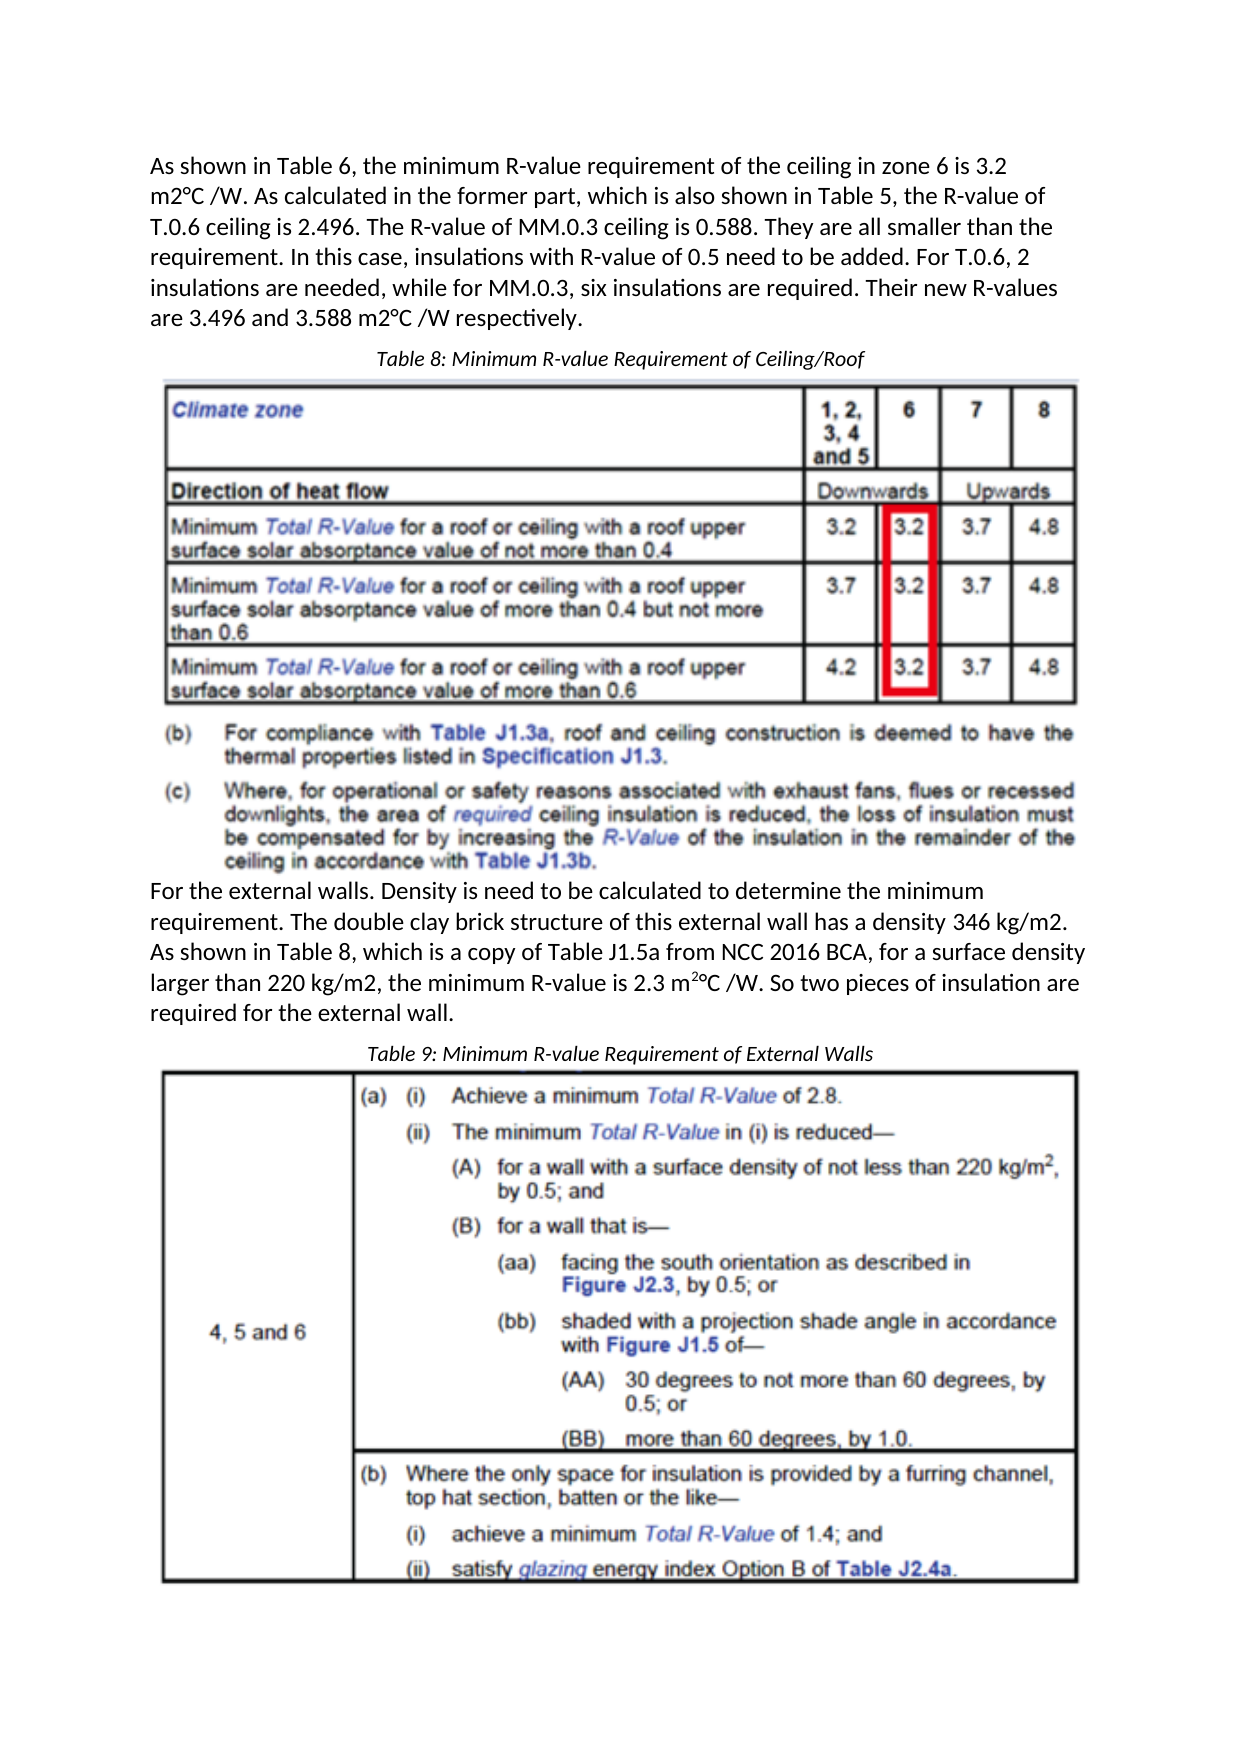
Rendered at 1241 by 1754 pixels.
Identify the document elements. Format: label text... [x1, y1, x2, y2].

picture [150, 1066, 1091, 1591]
text As shown in Table 6, the minimum R-value requirement of the ceiling in zone 6 is 3.2 m2°C /W. As calculated in the former part, which is also shown in Table 5, the R-value of T.0.6 ceiling is 2.496. The R-value of MM.0.3 ceiling is 0.588. They are all smaller than the requirement. In this case, insulations with R-value of 0.5 need to be added. For T.0.6, 2 insulations are needed, while for MM.0.3, six insulations are required. Their new R-values are 3.496 and 3.588 m2°C /W respectively. [150, 150, 1090, 333]
text Table 9: Minimum R-value Requirement of External Walls [150, 1040, 1090, 1066]
text For the external walls. Density is need to be calculated to determine the minimum requirement. The double clay brick structure of this external wall has a density 346 kg/m2. As shown in Table 8, which is a copy of Table J1.5a from NCC 2016 BCA, for a surface density larger than 220 kg/m2, the minimum R-value is 2.3 m2°C /W. So two pieces of insulation are required for the external wall. [150, 876, 1090, 1028]
text Table 8: Minimum R-value Requirement of Ceiling/Roof [150, 346, 1090, 372]
picture [150, 372, 1091, 876]
